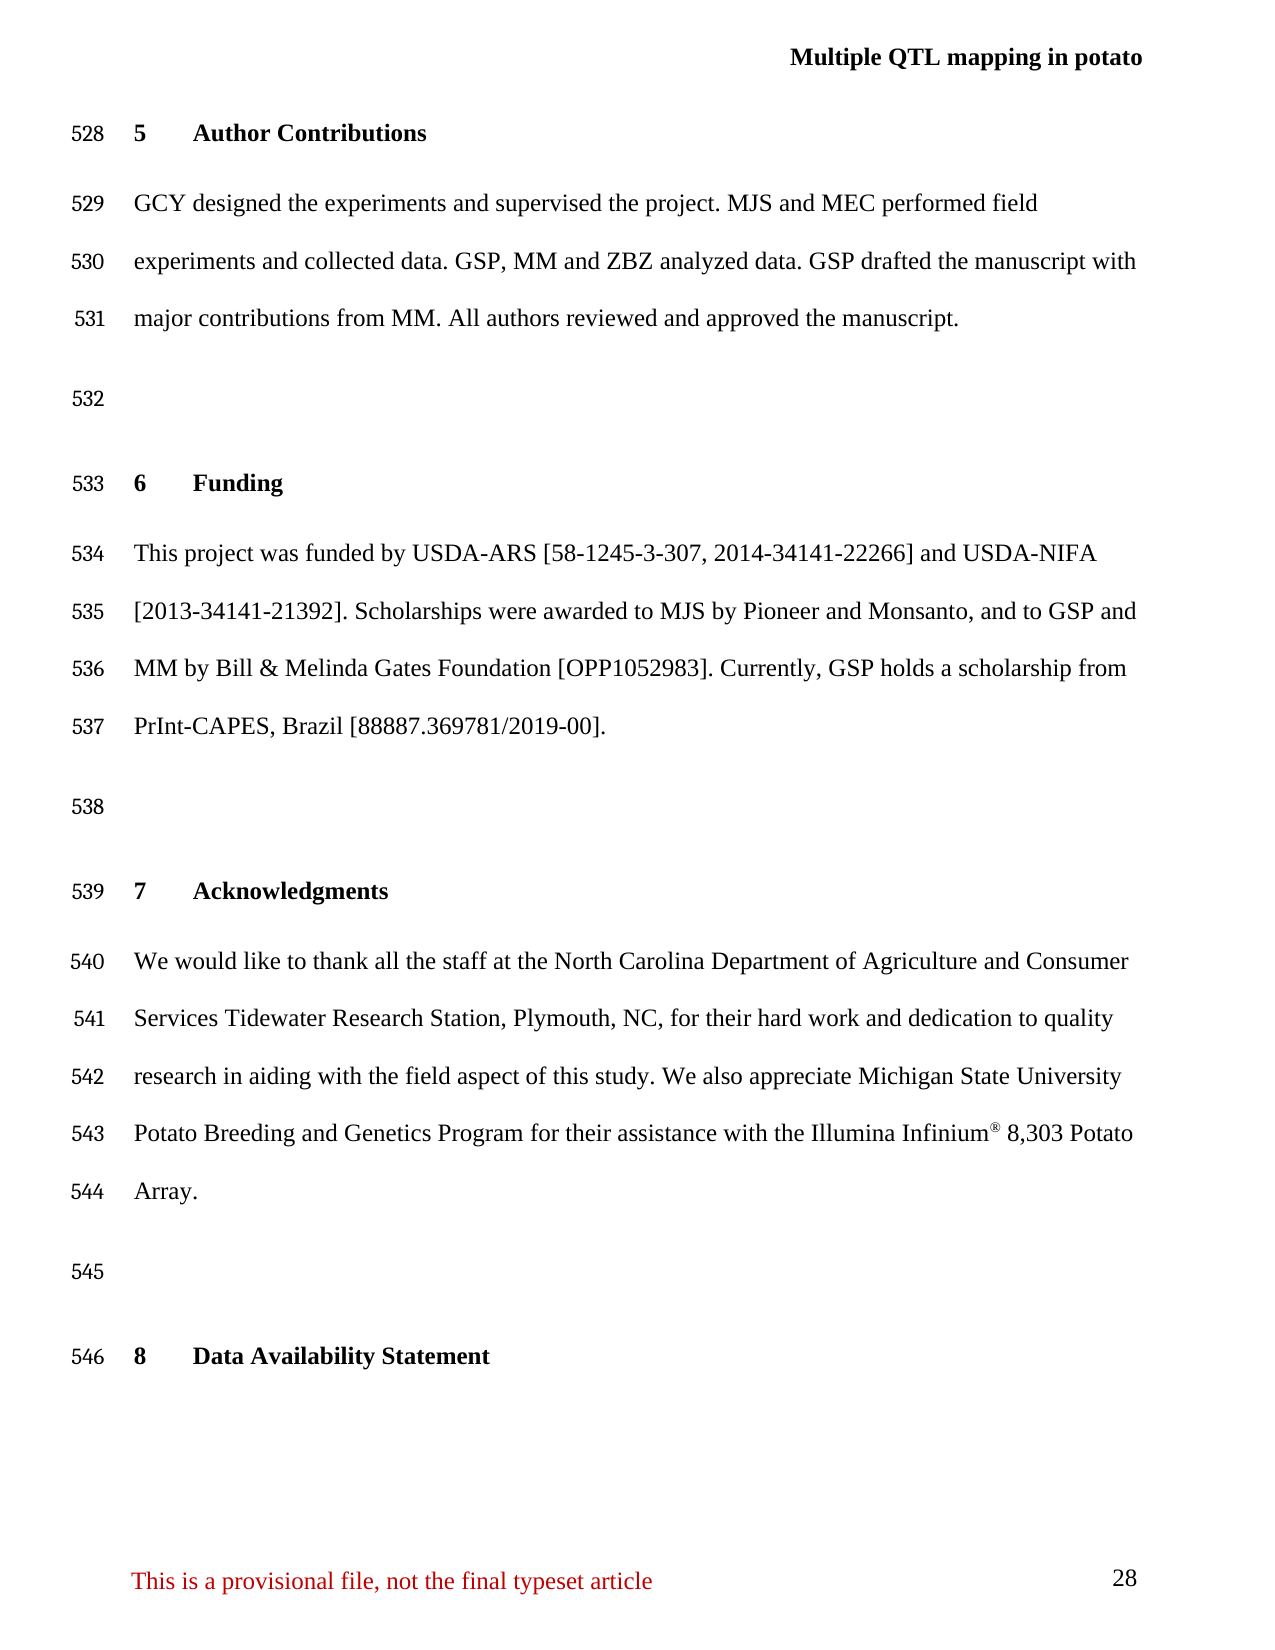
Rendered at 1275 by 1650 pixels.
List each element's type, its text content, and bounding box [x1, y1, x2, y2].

subtitle Acknowledgments [133, 876, 1152, 905]
text GCY designed the experiments and supervised the project. MJS and MEC performed field experiments and collected data. GSP, MM and ZBZ analyzed data. GSP drafted the manuscript with major contributions from MM. All authors reviewed and approved the manuscript. [133, 188, 1152, 332]
subtitle Funding [133, 468, 1152, 497]
subtitle Author Contributions [133, 118, 1152, 147]
text We would like to thank all the staff at the North Carolina Department of Agriculture and Consumer Services Tidewater Research Station, Plymouth, NC, for their hard work and dedication to quality research in aiding with the field aspect of this study. We also appreciate Michigan State University Potato Breeding and Genetics Program for their assistance with the Illumina Infinium® 8,303 Potato Array. [133, 946, 1152, 1205]
subtitle Data Availability Statement [133, 1341, 1152, 1370]
text This project was funded by USDA-ARS [58-1245-3-307, 2014-34141-22266] and USDA-NIFA [2013-34141-21392]. Scholarships were awarded to MJS by Pioneer and Monsanto, and to GSP and MM by Bill & Melinda Gates Foundation [OPP1052983]. Currently, GSP holds a scholarship from PrInt-CAPES, Brazil [88887.369781/2019-00]. [133, 538, 1152, 740]
